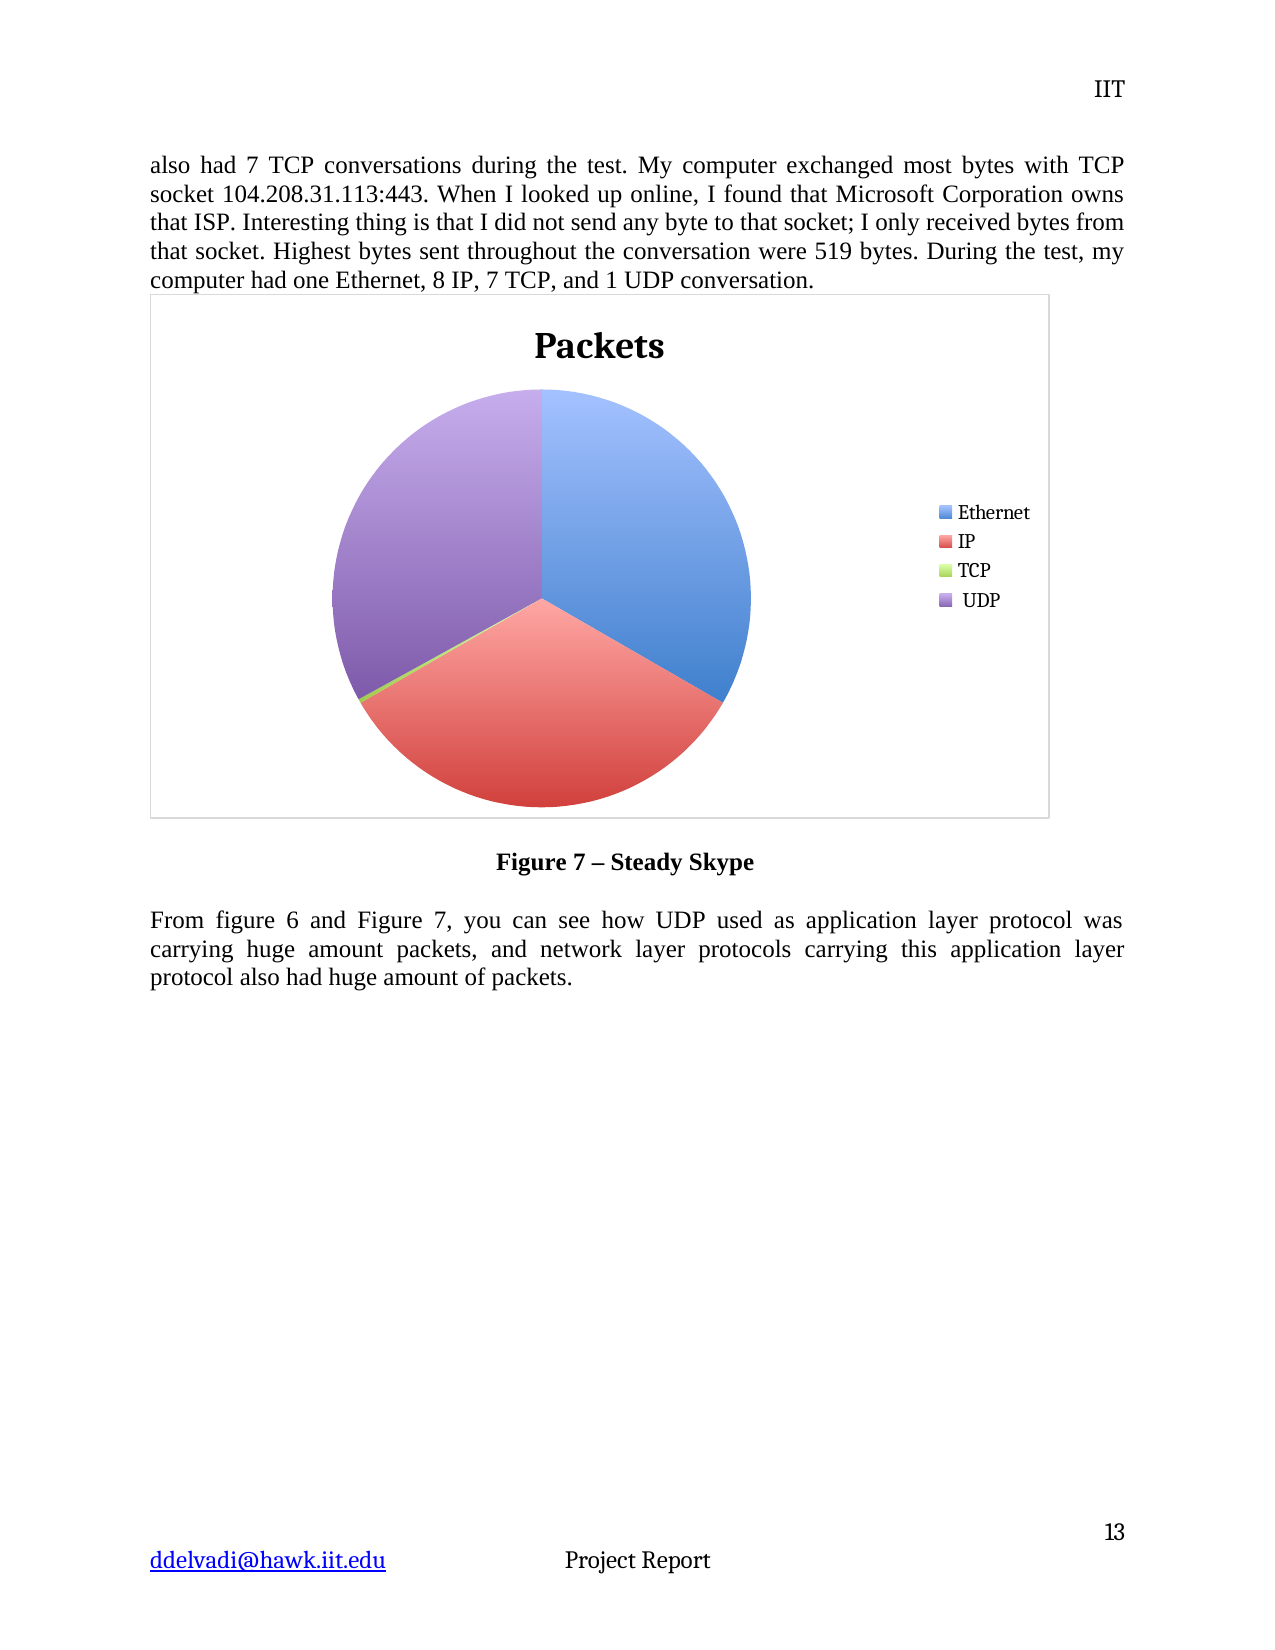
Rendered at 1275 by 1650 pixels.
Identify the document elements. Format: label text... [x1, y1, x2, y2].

text From figure 6 and Figure 7, you can see how UDP used as application layer protocol was carrying huge amount packets, and network layer protocols carrying this application layer protocol also had huge amount of packets. [150, 905, 1125, 991]
text Figure 7 – Steady Skype [150, 847, 1125, 876]
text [150, 150, 1125, 294]
